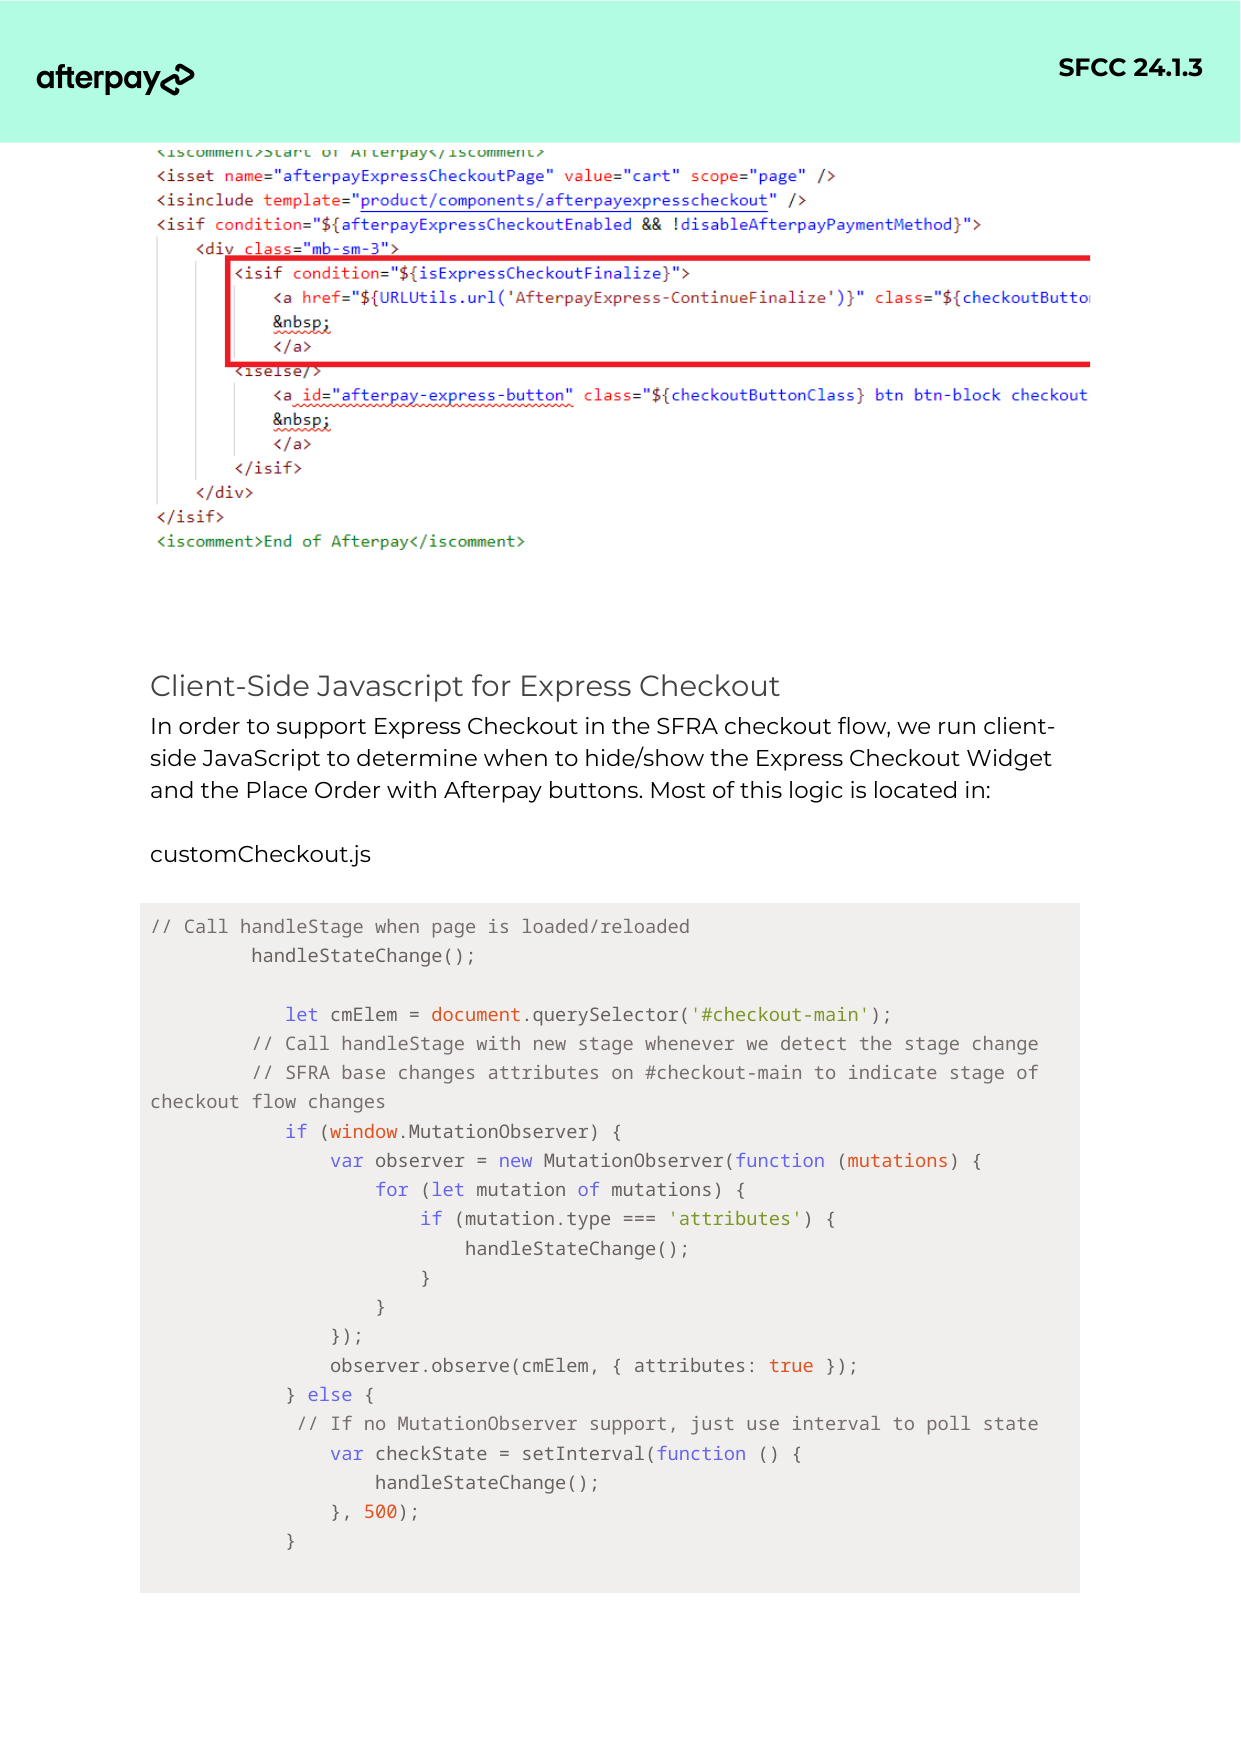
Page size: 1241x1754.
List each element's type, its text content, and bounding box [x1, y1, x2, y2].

picture [7, 40, 224, 103]
text In order to support Express Checkout in the SFRA checkout flow, we run client-side JavaScript to determine when to hide/show the Express Checkout Widget and the Place Order with Afterpay buttons. Most of this logic is located in: [150, 712, 1090, 804]
picture [150, 150, 1091, 632]
subtitle Client-Side Javascript for Express Checkout [150, 668, 1090, 704]
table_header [140, 903, 1080, 1593]
text customCheckout.js [150, 841, 1090, 899]
